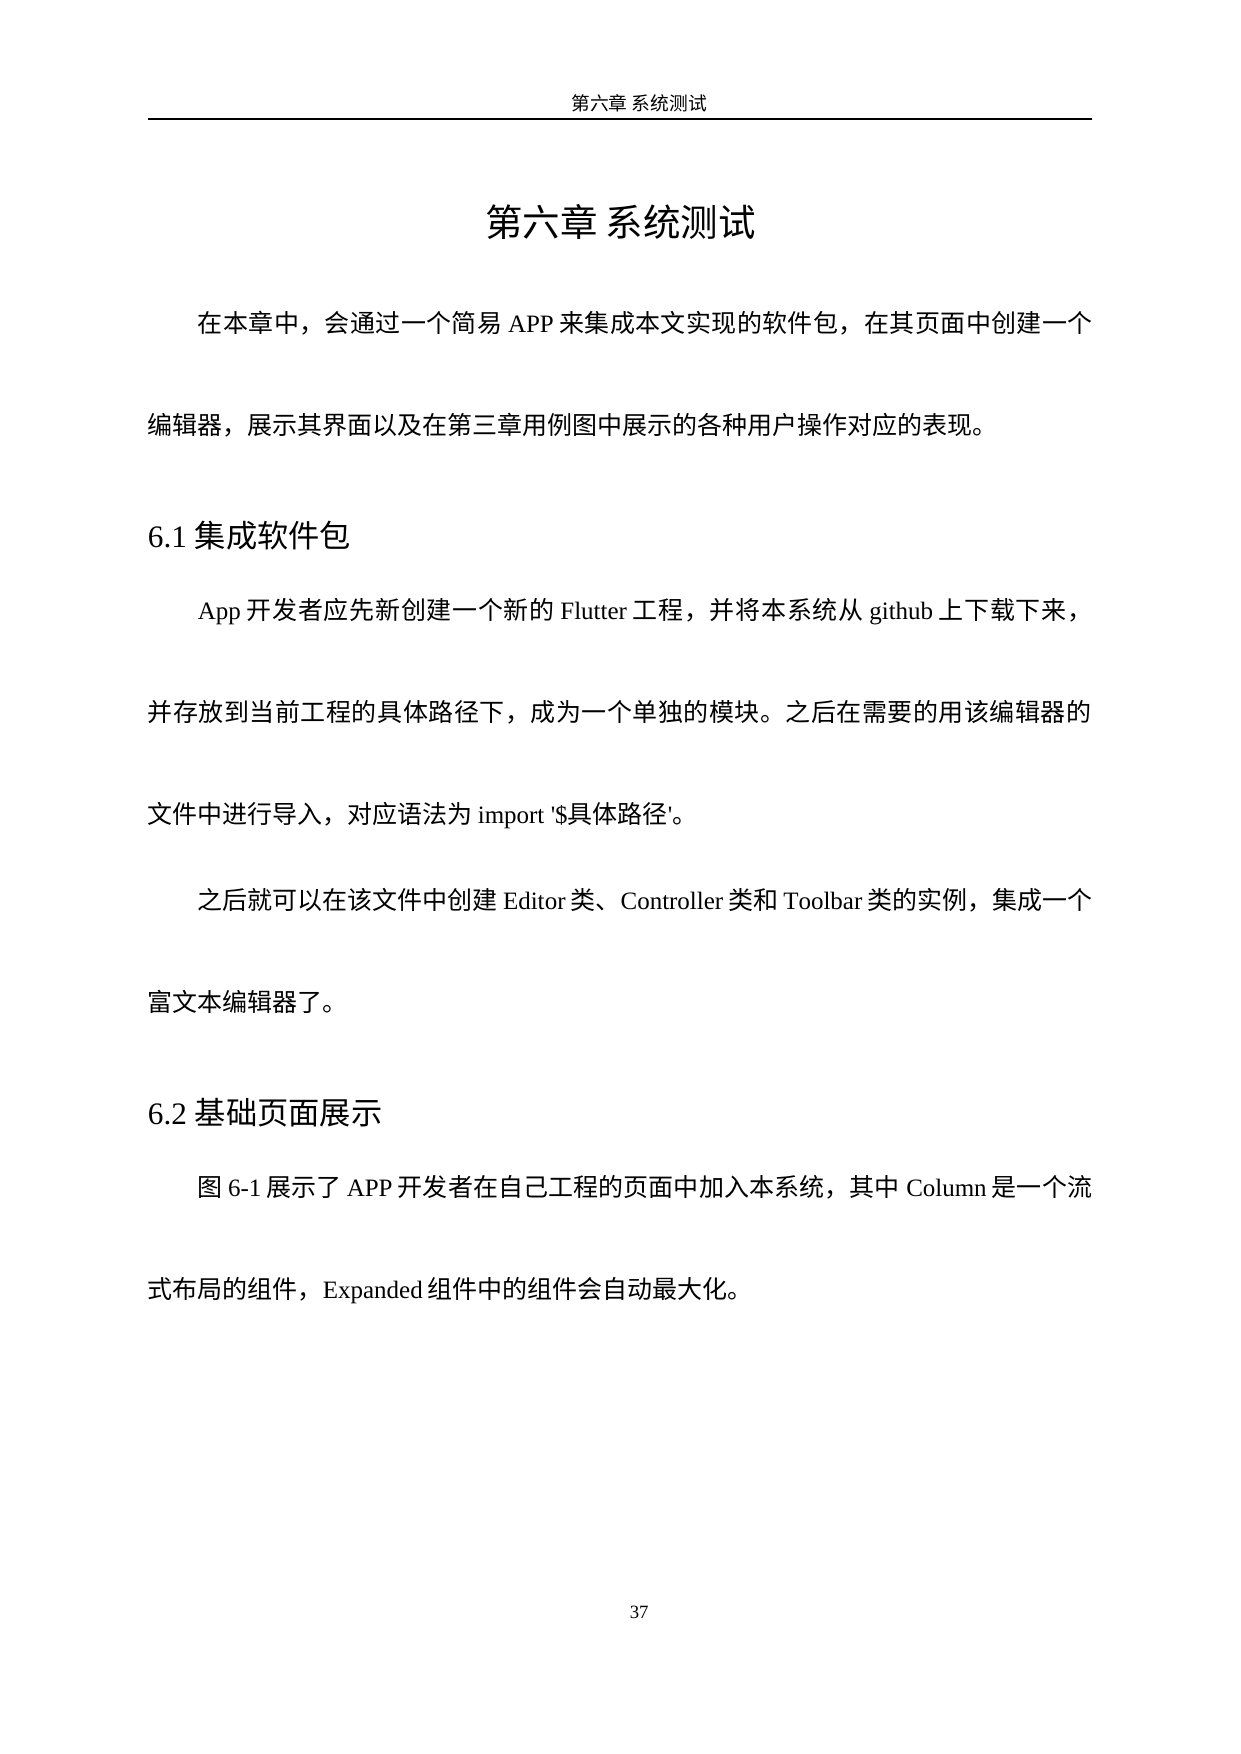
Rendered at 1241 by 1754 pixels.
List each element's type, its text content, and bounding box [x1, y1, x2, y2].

text App开发者应先新创建一个新的Flutter工程，并将本系统从github上下载下来，并存放到当前工程的具体路径下，成为一个单独的模块。之后在需要的用该编辑器的文件中进行导入，对应语法为import '$具体路径'。 [148, 574, 1092, 846]
text 在本章中，会通过一个简易APP来集成本文实现的软件包，在其页面中创建一个编辑器，展示其界面以及在第三章用例图中展示的各种用户操作对应的表现。 [148, 287, 1092, 457]
subtitle 6.1 集成软件包 [148, 500, 1092, 568]
subtitle 第六章 系统测试 [148, 186, 1092, 254]
text 图6-1展示了APP开发者在自己工程的页面中加入本系统，其中Column是一个流式布局的组件，Expanded组件中的组件会自动最大化。 [148, 1151, 1092, 1321]
subtitle 6.2 基础页面展示 [148, 1077, 1092, 1145]
text 之后就可以在该文件中创建Editor类、Controller类和Toolbar类的实例，集成一个富文本编辑器了。 [148, 864, 1092, 1034]
